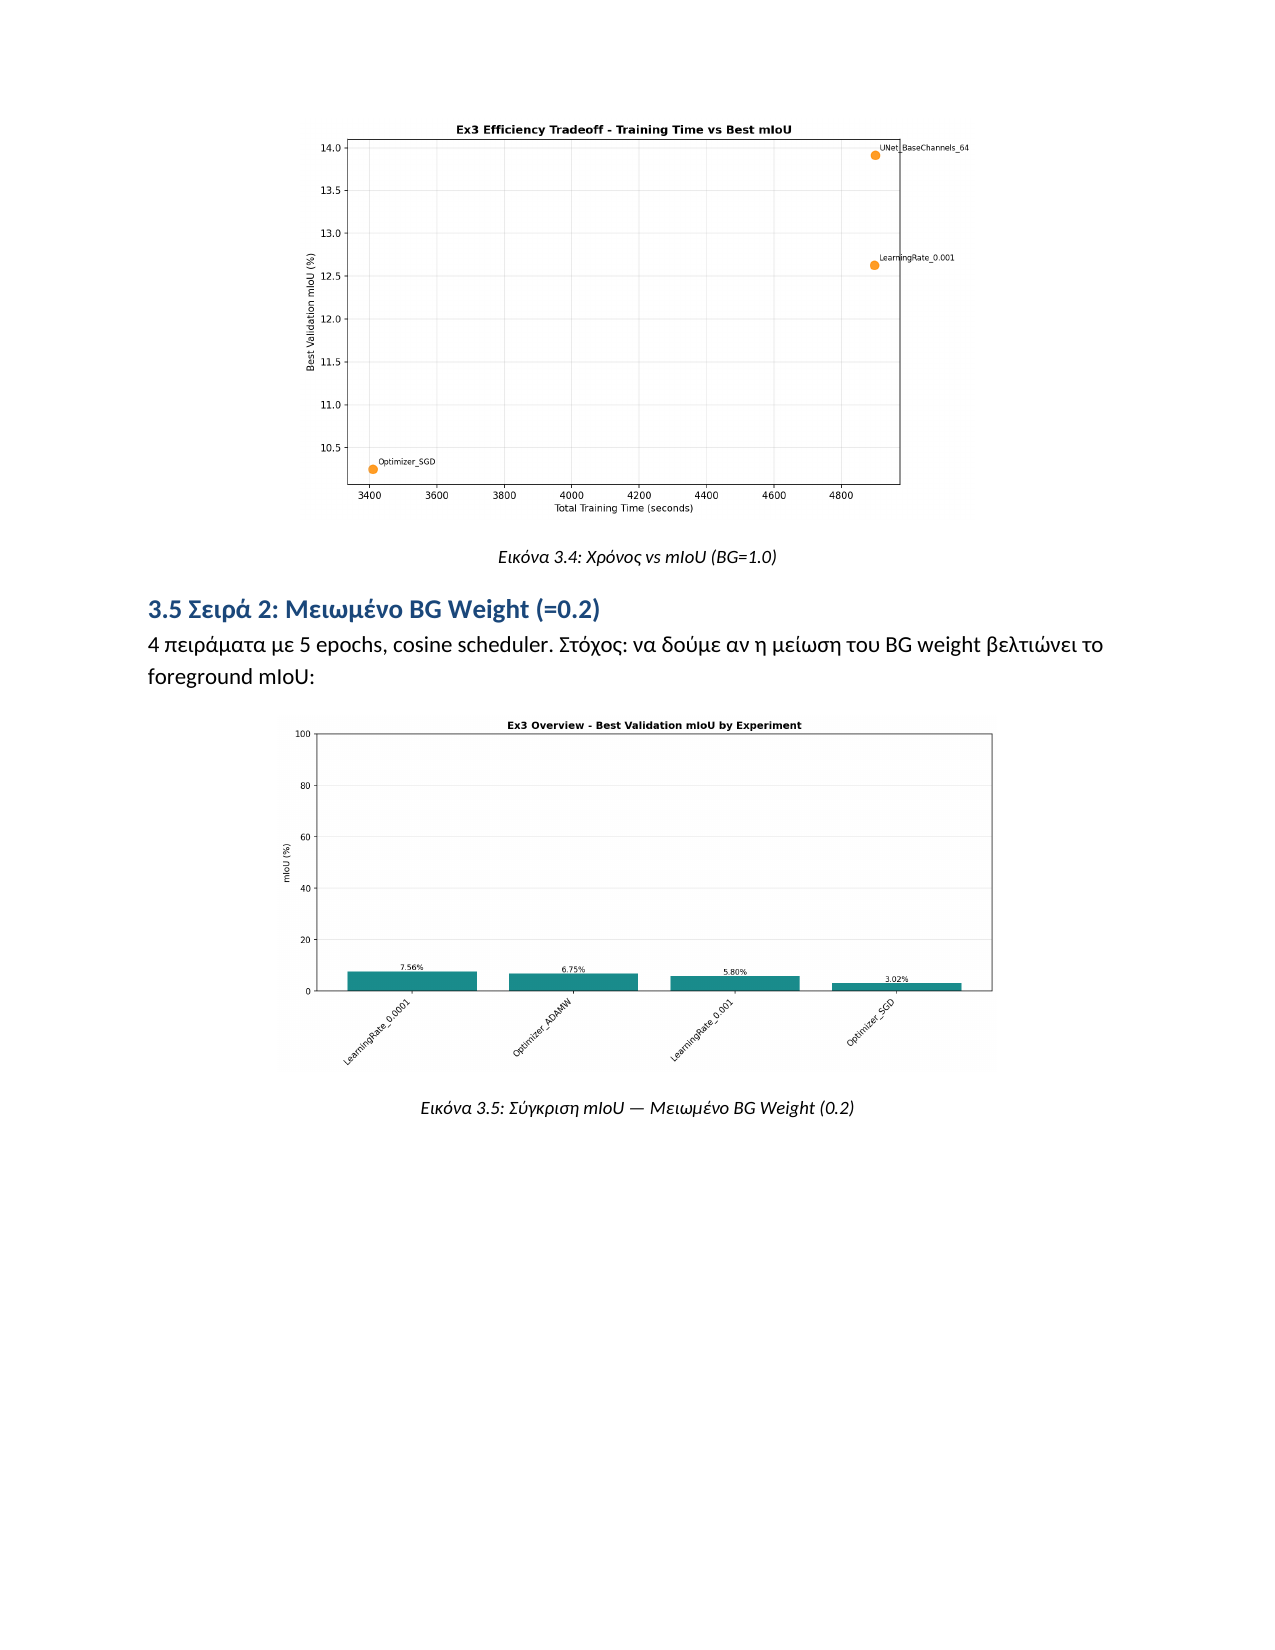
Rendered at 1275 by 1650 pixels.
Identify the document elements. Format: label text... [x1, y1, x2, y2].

picture [300, 118, 976, 520]
text Εικόνα 3.5: Σύγκριση mIoU — Μειωμένο BG Weight (0.2) [148, 1096, 1127, 1119]
picture [277, 715, 998, 1072]
text 4 πειράματα με 5 epochs, cosine scheduler. Στόχος: να δούμε αν η μείωση του BG weight βελτιώνει το foreground mIoU: [148, 630, 1127, 690]
subtitle 3.5 Σειρά 2: Μειωμένο BG Weight (=0.2) [148, 592, 1127, 625]
text Εικόνα 3.4: Χρόνος vs mIoU (BG=1.0) [148, 545, 1127, 568]
